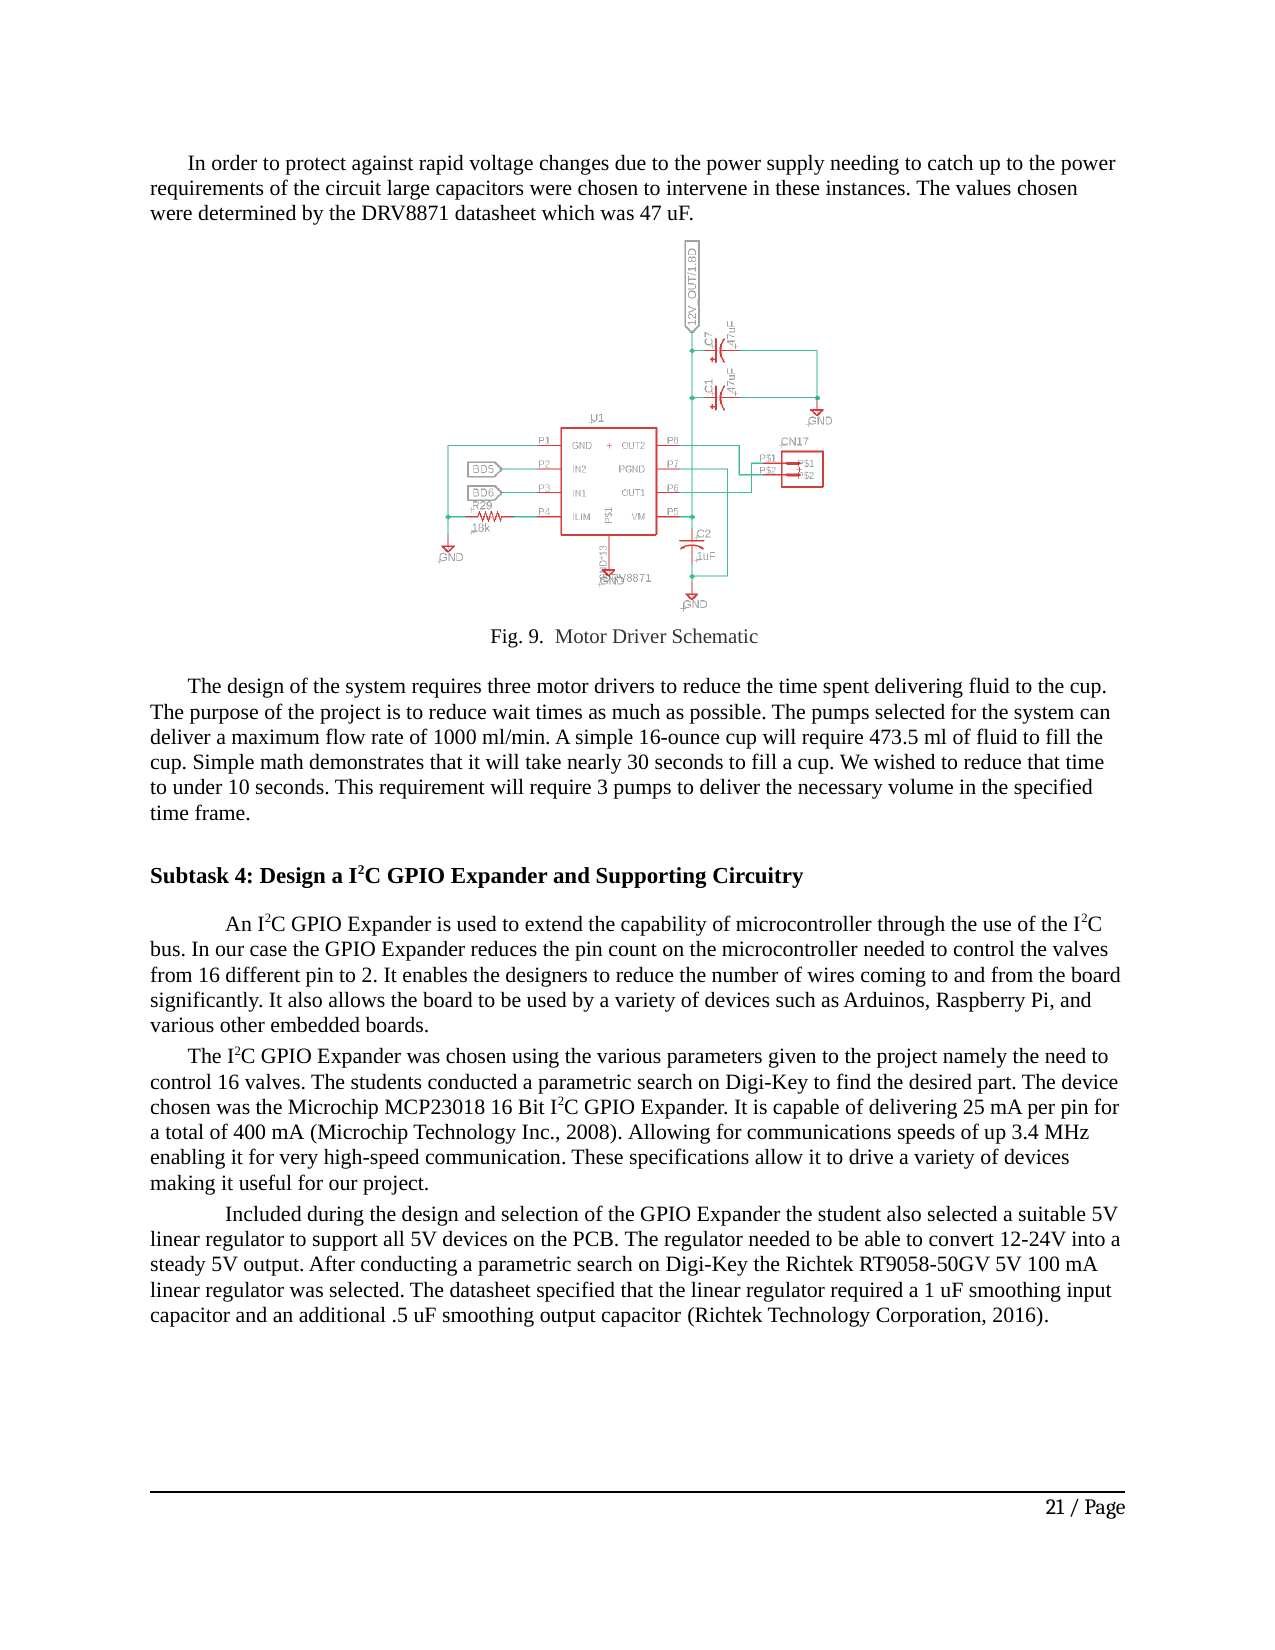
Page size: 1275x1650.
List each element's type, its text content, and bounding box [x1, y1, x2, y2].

text An I2C GPIO Expander is used to extend the capability of microcontroller through the use of the I2C bus. In our case the GPIO Expander reduces the pin count on the microcontroller needed to control the valves from 16 different pin to 2. It enables the designers to reduce the number of wires coming to and from the board significantly. It also allows the board to be used by a variety of devices such as Arduinos, Raspberry Pi, and various other embedded boards. [150, 911, 1125, 1037]
text The design of the system requires three motor drivers to reduce the time spent delivering fluid to the cup. The purpose of the project is to reduce wait times as much as possible. The pumps selected for the system can deliver a maximum flow rate of 1000 ml/min. A simple 16-ounce cup will require 473.5 ml of fluid to fill the cup. Simple math demonstrates that it will take nearly 30 seconds to fill a cup. We wished to reduce that time to under 10 seconds. This requirement will require 3 pumps to deliver the necessary volume in the specified time frame. [150, 673, 1125, 825]
picture [435, 238, 841, 612]
text In order to protect against rapid voltage changes due to the power supply needing to catch up to the power requirements of the circuit large capacitors were chosen to intervene in these instances. The values chosen were determined by the DRV8871 datasheet which was 47 uF. [150, 150, 1125, 226]
text The I2C GPIO Expander was chosen using the various parameters given to the project namely the need to control 16 valves. The students conducted a parametric search on Digi-Key to find the desired part. The device chosen was the Microchip MCP23018 16 Bit I2C GPIO Expander. It is capable of delivering 25 mA per pin for a total of 400 mA. Allowing for communications speeds of up 3.4 MHz enabling it for very high-speed communication. These specifications allow it to drive a variety of devices making it useful for our project. [150, 1043, 1125, 1195]
text Included during the design and selection of the GPIO Expander the student also selected a suitable 5V linear regulator to support all 5V devices on the PCB. The regulator needed to be able to convert 12-24V into a steady 5V output. After conducting a parametric search on Digi-Key the Richtek RT9058-50GV 5V 100 mA linear regulator was selected. The datasheet specified that the linear regulator required a 1 uF smoothing input capacitor and an additional .5 uF smoothing output capacitor . [150, 1201, 1125, 1327]
subtitle Subtask 4: Design a I2C GPIO Expander and Supporting Circuitry [150, 862, 1125, 889]
text Motor Driver Schematic [150, 624, 1125, 648]
